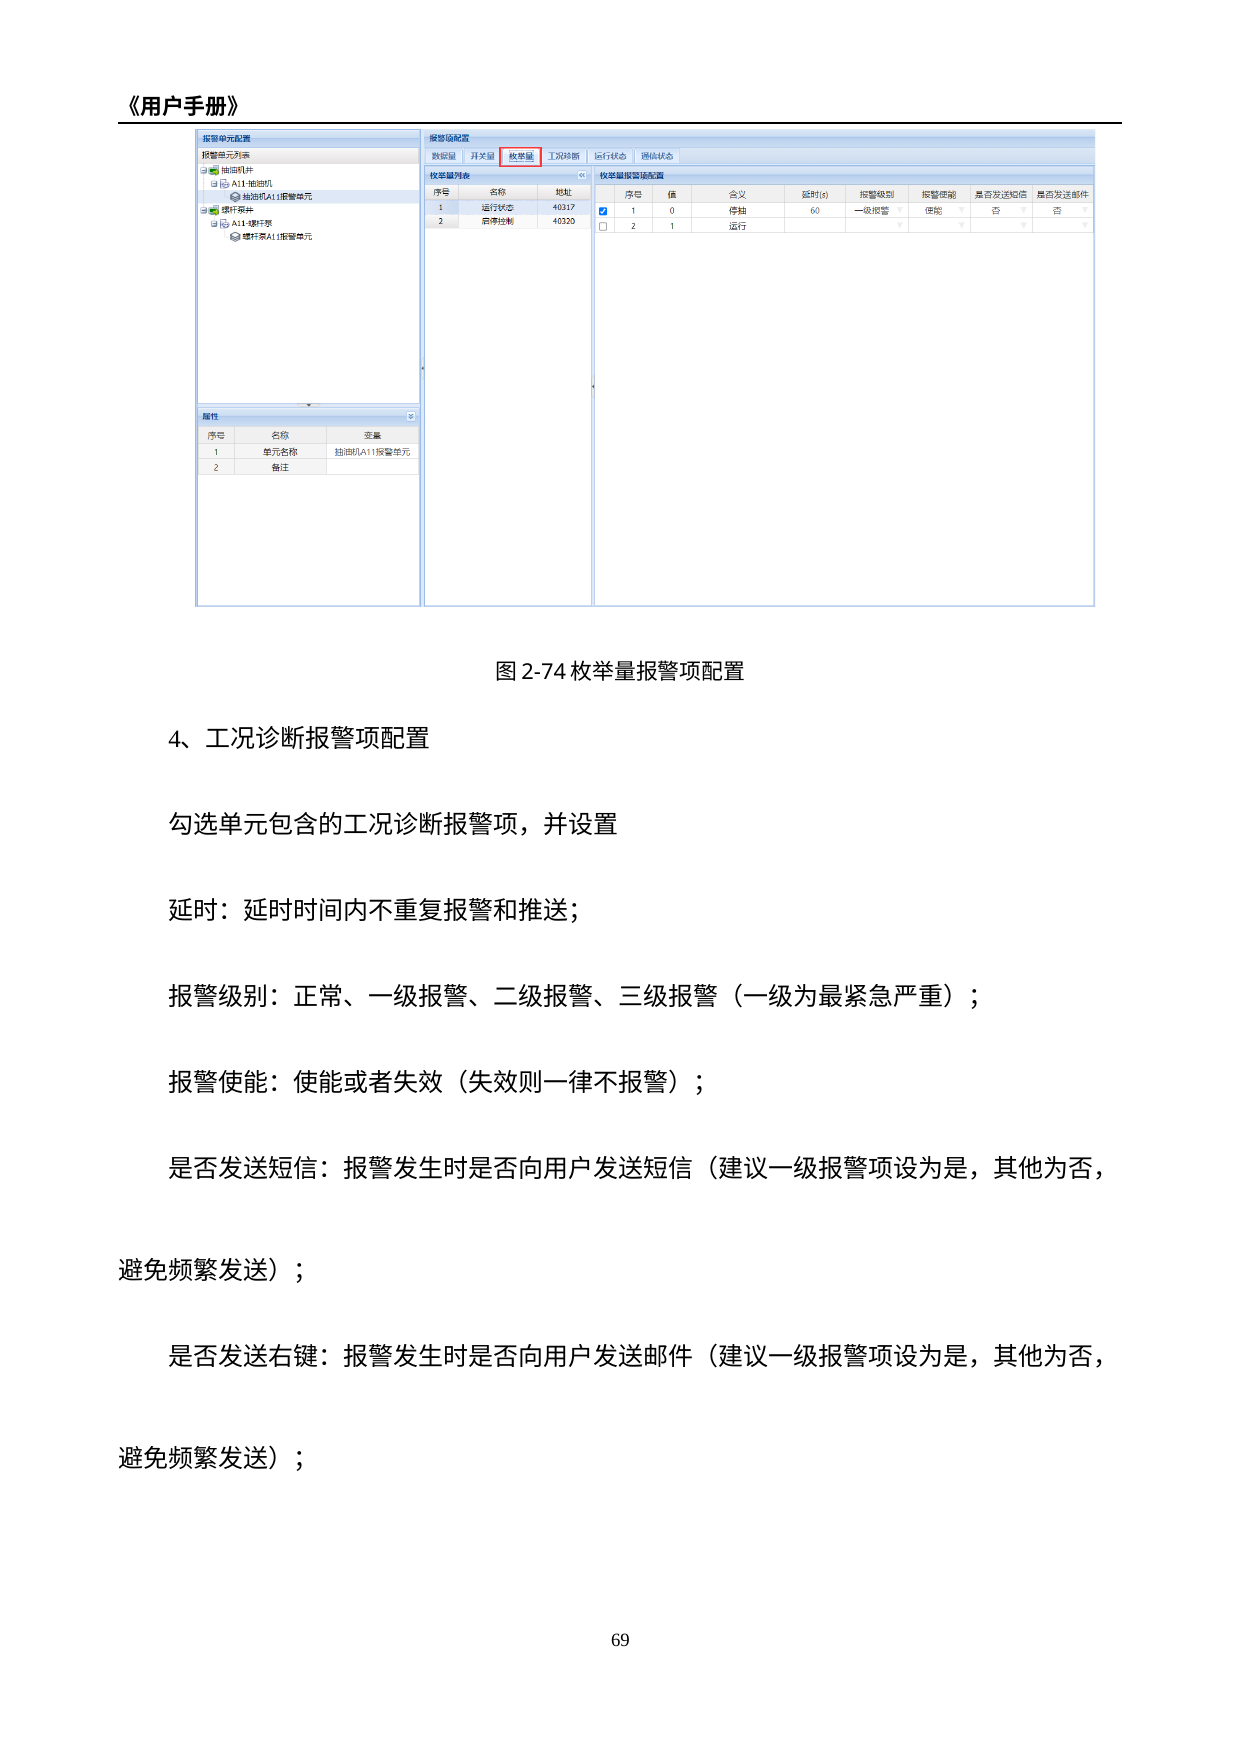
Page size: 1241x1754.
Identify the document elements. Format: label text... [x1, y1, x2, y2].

text 报警级别：正常、一级报警、二级报警、三级报警（一级为最紧急严重）； [118, 961, 1122, 1029]
text 是否发送短信：报警发生时是否向用户发送短信（建议一级报警项设为是，其他为否，避免频繁发送）； [118, 1133, 1122, 1303]
text 报警使能：使能或者失效（失效则一律不报警）； [118, 1047, 1122, 1115]
text 图2-74枚举量报警项配置 [118, 653, 1122, 687]
text 是否发送右键：报警发生时是否向用户发送邮件（建议一级报警项设为是，其他为否，避免频繁发送）； [118, 1321, 1122, 1491]
text 4、工况诊断报警项配置 [118, 703, 1122, 771]
text 勾选单元包含的工况诊断报警项，并设置 [118, 789, 1122, 857]
text 延时：延时时间内不重复报警和推送； [118, 875, 1122, 943]
picture [195, 129, 1096, 607]
